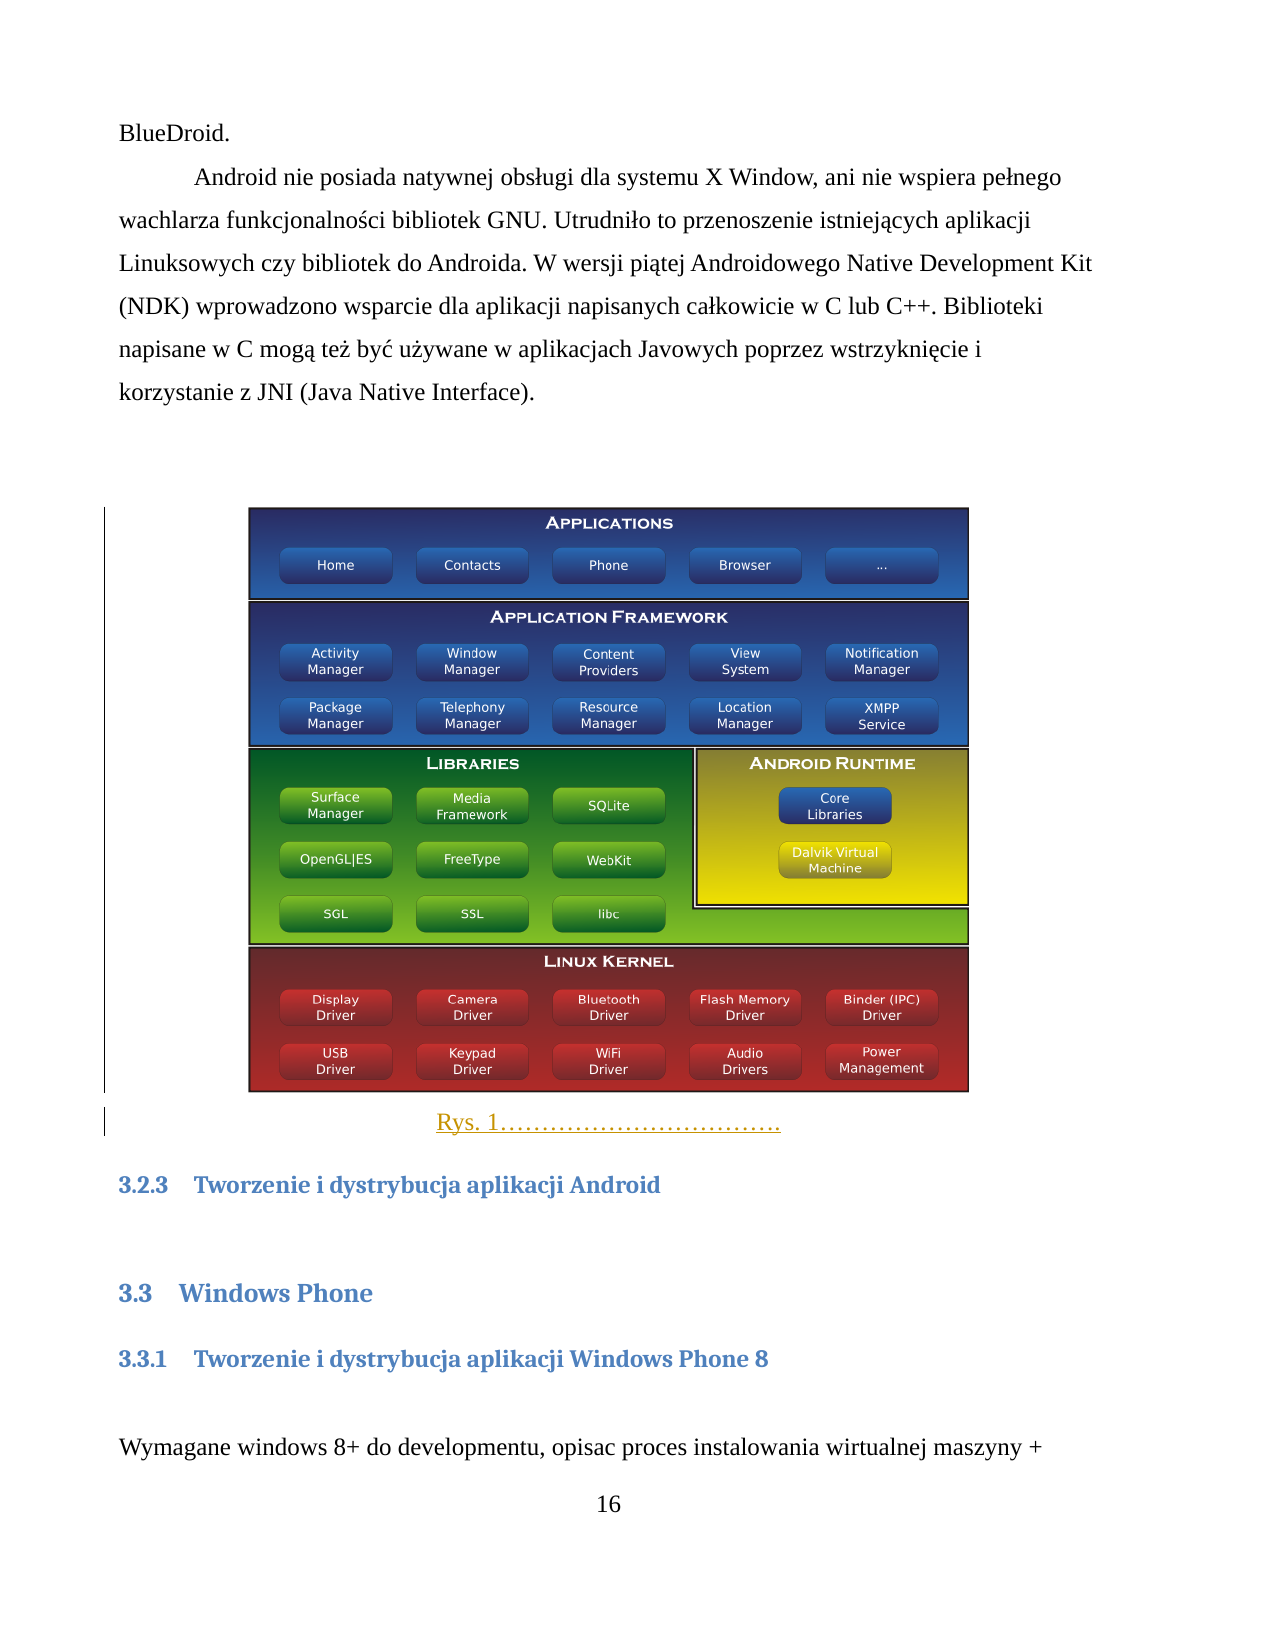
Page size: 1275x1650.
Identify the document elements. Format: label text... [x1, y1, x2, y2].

subtitle Tworzenie i dystrybucja aplikacji Windows Phone 8 [118, 1345, 1098, 1374]
text Android nie posiada natywnej obsługi dla systemu X Window, ani nie wspiera pełnego wachlarza funkcjonalności bibliotek GNU. Utrudniło to przenoszenie istniejących aplikacji Linuksowych czy bibliotek do Androida. W wersji piątej Androidowego Native Development Kit (NDK) wprowadzono wsparcie dla aplikacji napisanych całkowicie w C lub C++. Biblioteki napisane w C mogą też być używane w aplikacjach Javowych poprzez wstrzyknięcie i korzystanie z JNI (Java Native Interface). [118, 162, 1098, 406]
subtitle Windows Phone [118, 1278, 1098, 1309]
subtitle Tworzenie i dystrybucja aplikacji Android [118, 1171, 1098, 1199]
picture [247, 506, 969, 1093]
text Wymagane windows 8+ do developmentu, opisac proces instalowania wirtualnej maszyny + windows 8, a może instalacji VS2012 na windows 7? [118, 1432, 1098, 1460]
